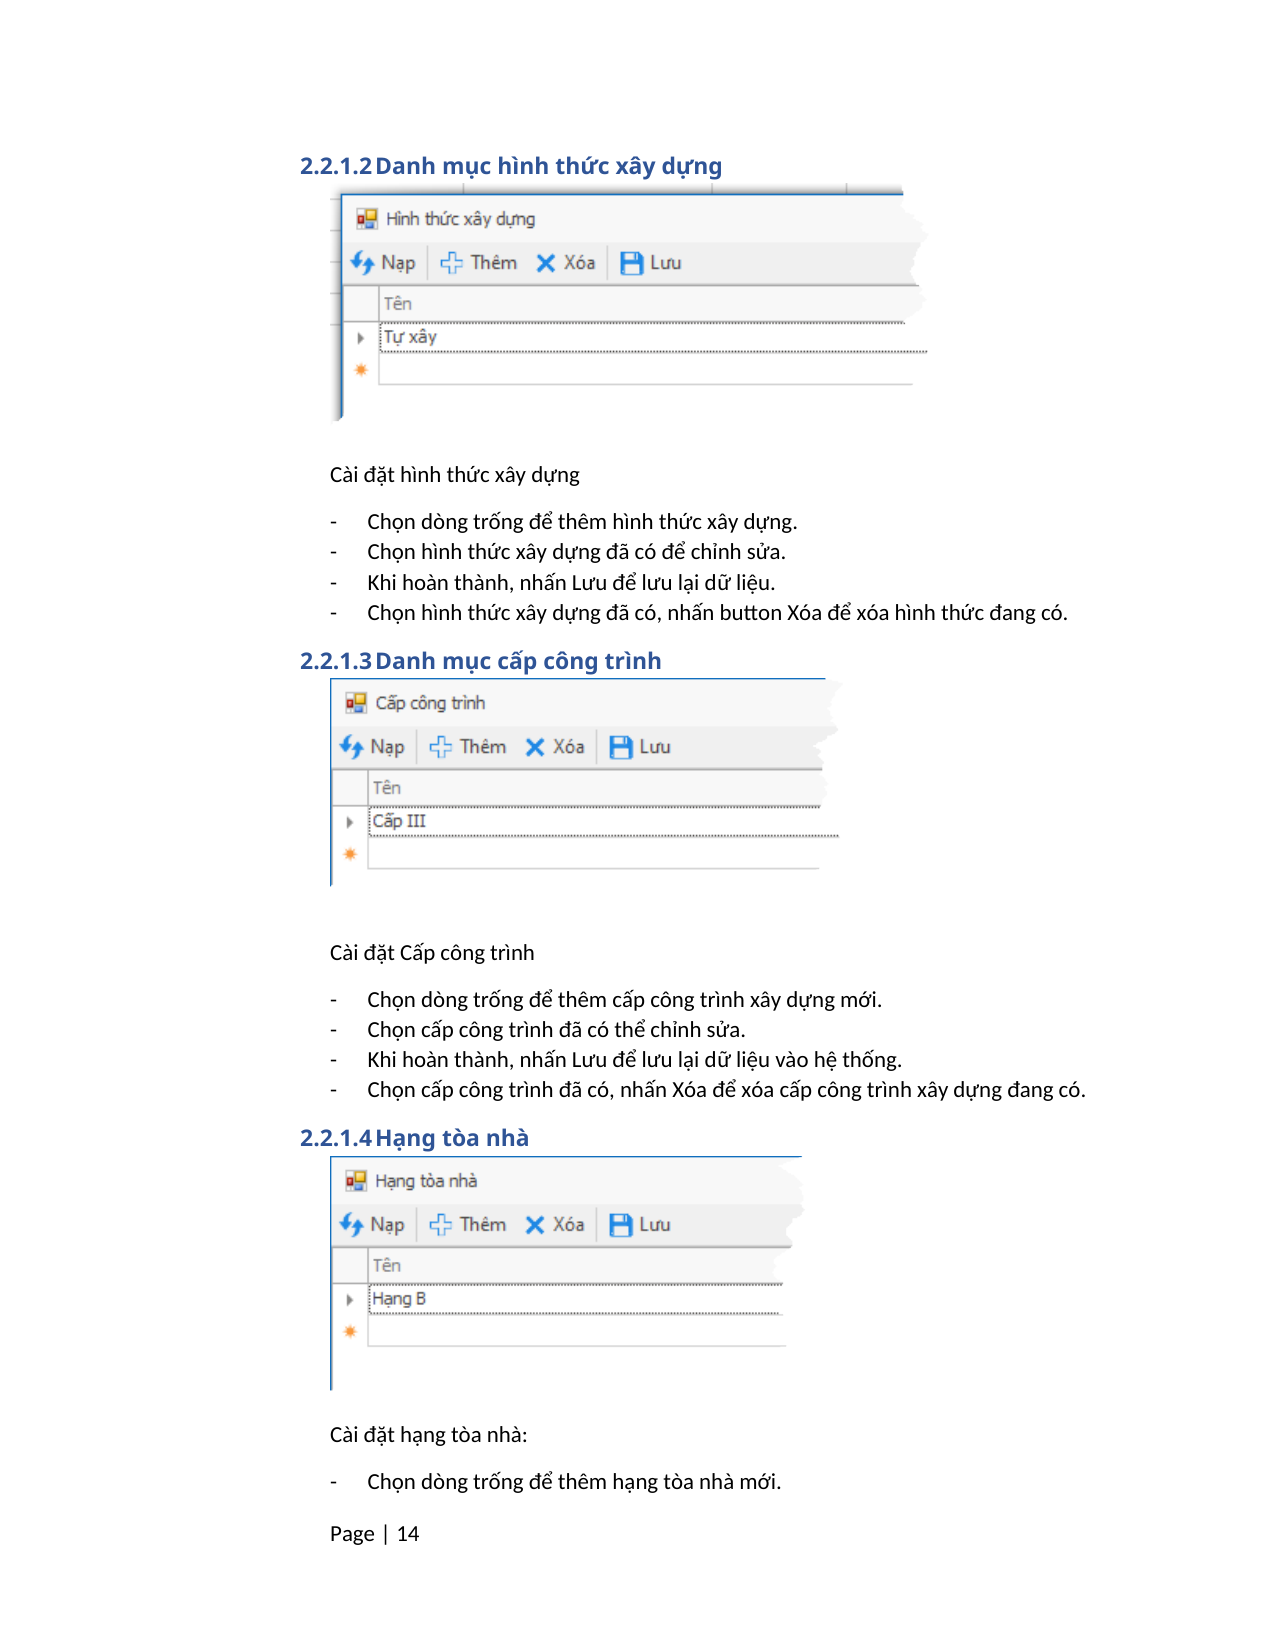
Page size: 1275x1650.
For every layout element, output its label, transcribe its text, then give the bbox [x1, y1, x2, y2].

text Cài đặt Cấp công trình [330, 938, 1125, 966]
list Khi hoàn thành, nhấn Lưu để lưu lại dữ liệu. [330, 568, 1125, 596]
text Cài đặt hình thức xây dựng [330, 460, 1125, 488]
list Chọn dòng trống để thêm cấp công trình xây dựng mới. [330, 985, 1125, 1013]
picture [330, 678, 862, 920]
list Khi hoàn thành, nhấn Lưu để lưu lại dữ liệu vào hệ thống. [330, 1045, 1125, 1073]
subtitle Danh mục hình thức xây dựng [300, 150, 1125, 181]
list Chọn dòng trống để thêm hình thức xây dựng. [330, 507, 1125, 535]
subtitle Hạng tòa nhà [300, 1122, 1125, 1154]
picture [330, 1156, 818, 1402]
list Chọn hình thức xây dựng đã có, nhấn button Xóa để xóa hình thức đang có. [330, 598, 1125, 626]
subtitle Danh mục cấp công trình [300, 645, 1125, 676]
list Chọn dòng trống để thêm hạng tòa nhà mới. [330, 1467, 1125, 1495]
list Chọn cấp công trình đã có thể chỉnh sửa. [330, 1015, 1125, 1043]
picture [330, 183, 943, 442]
list Chọn cấp công trình đã có, nhấn Xóa để xóa cấp công trình xây dựng đang có. [330, 1076, 1125, 1103]
list Chọn hình thức xây dựng đã có để chỉnh sửa. [330, 537, 1125, 566]
text Cài đặt hạng tòa nhà: [330, 1420, 1125, 1448]
